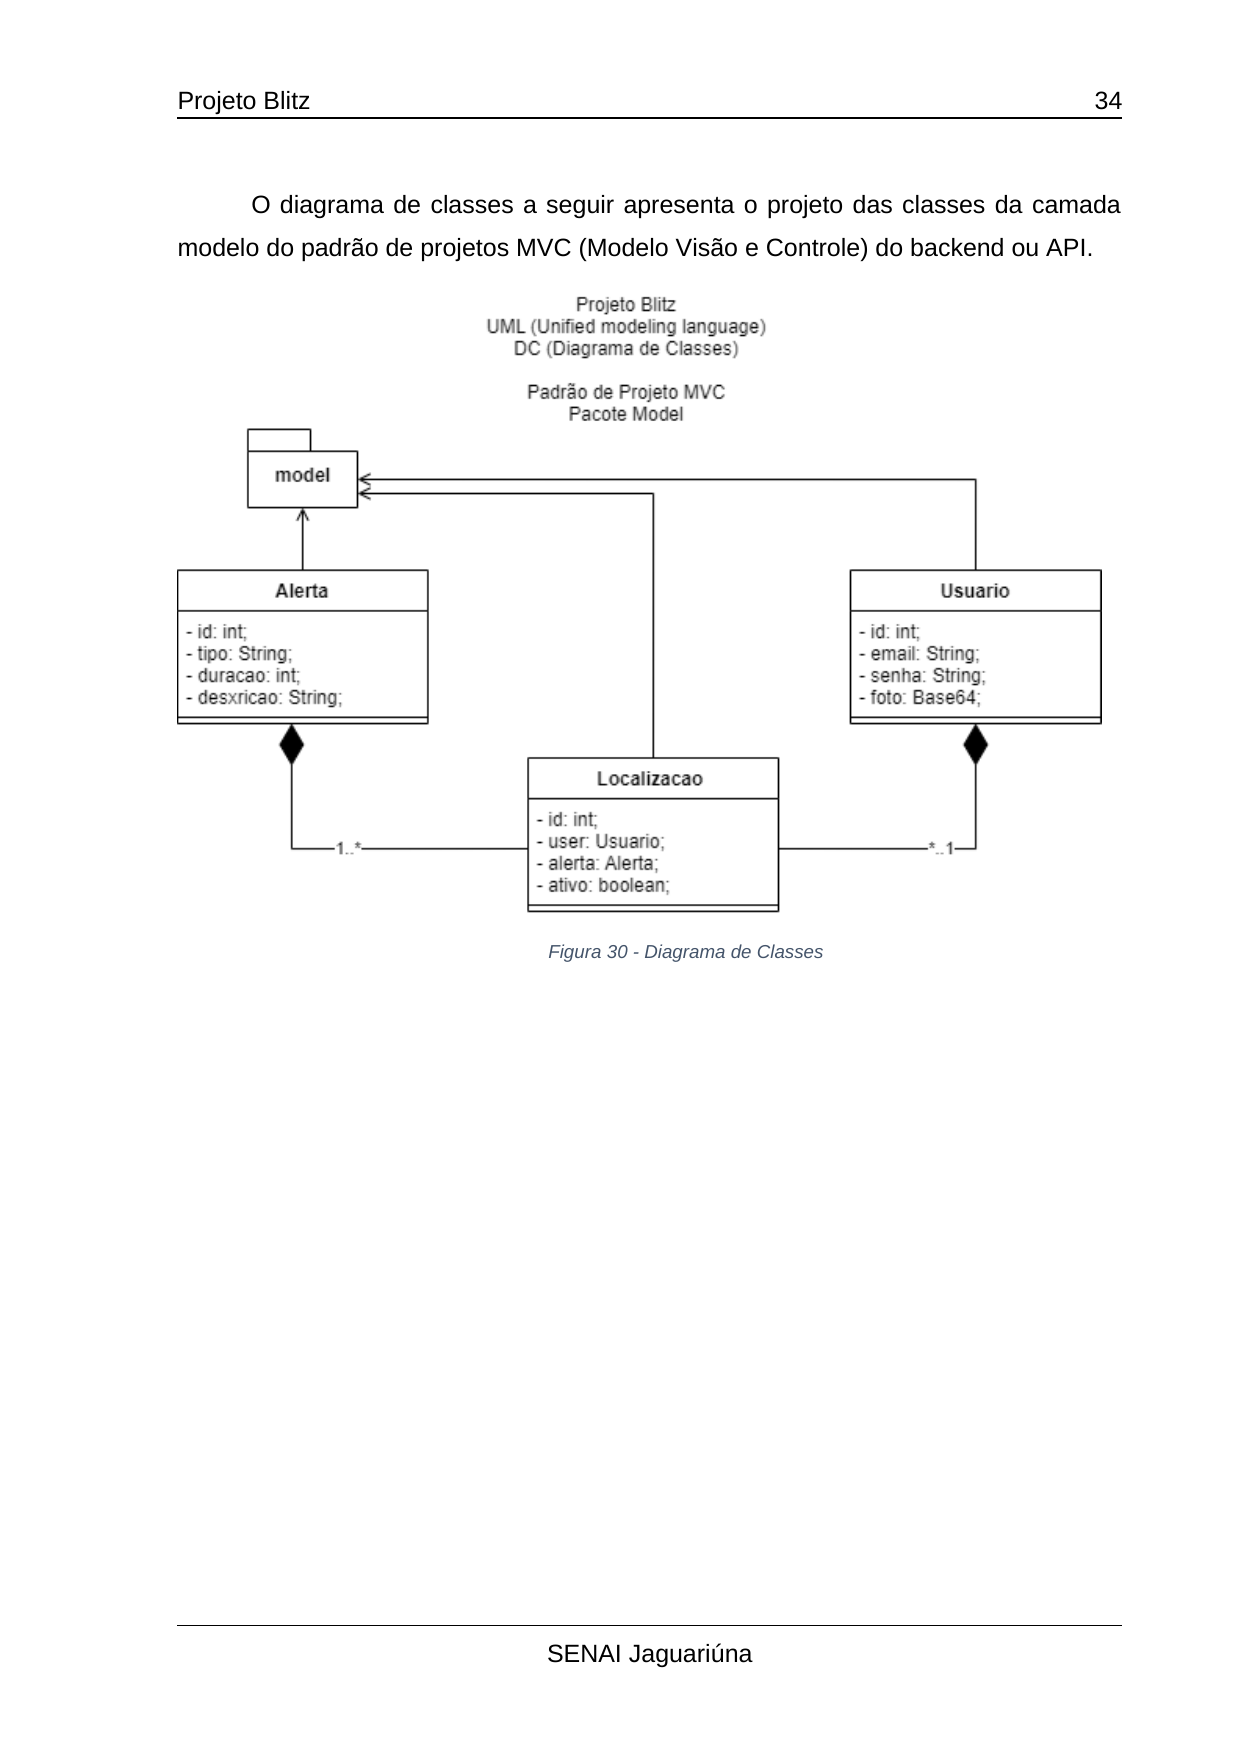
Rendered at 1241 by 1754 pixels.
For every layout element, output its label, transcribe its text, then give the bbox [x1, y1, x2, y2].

text Figura 30 - Diagrama de Classes [177, 941, 1122, 962]
picture [177, 288, 1102, 914]
text O diagrama de classes a seguir apresenta o projeto das classes da camada modelo do padrão de projetos MVC (Modelo Visão e Controle) do backend ou API. [177, 190, 1122, 262]
